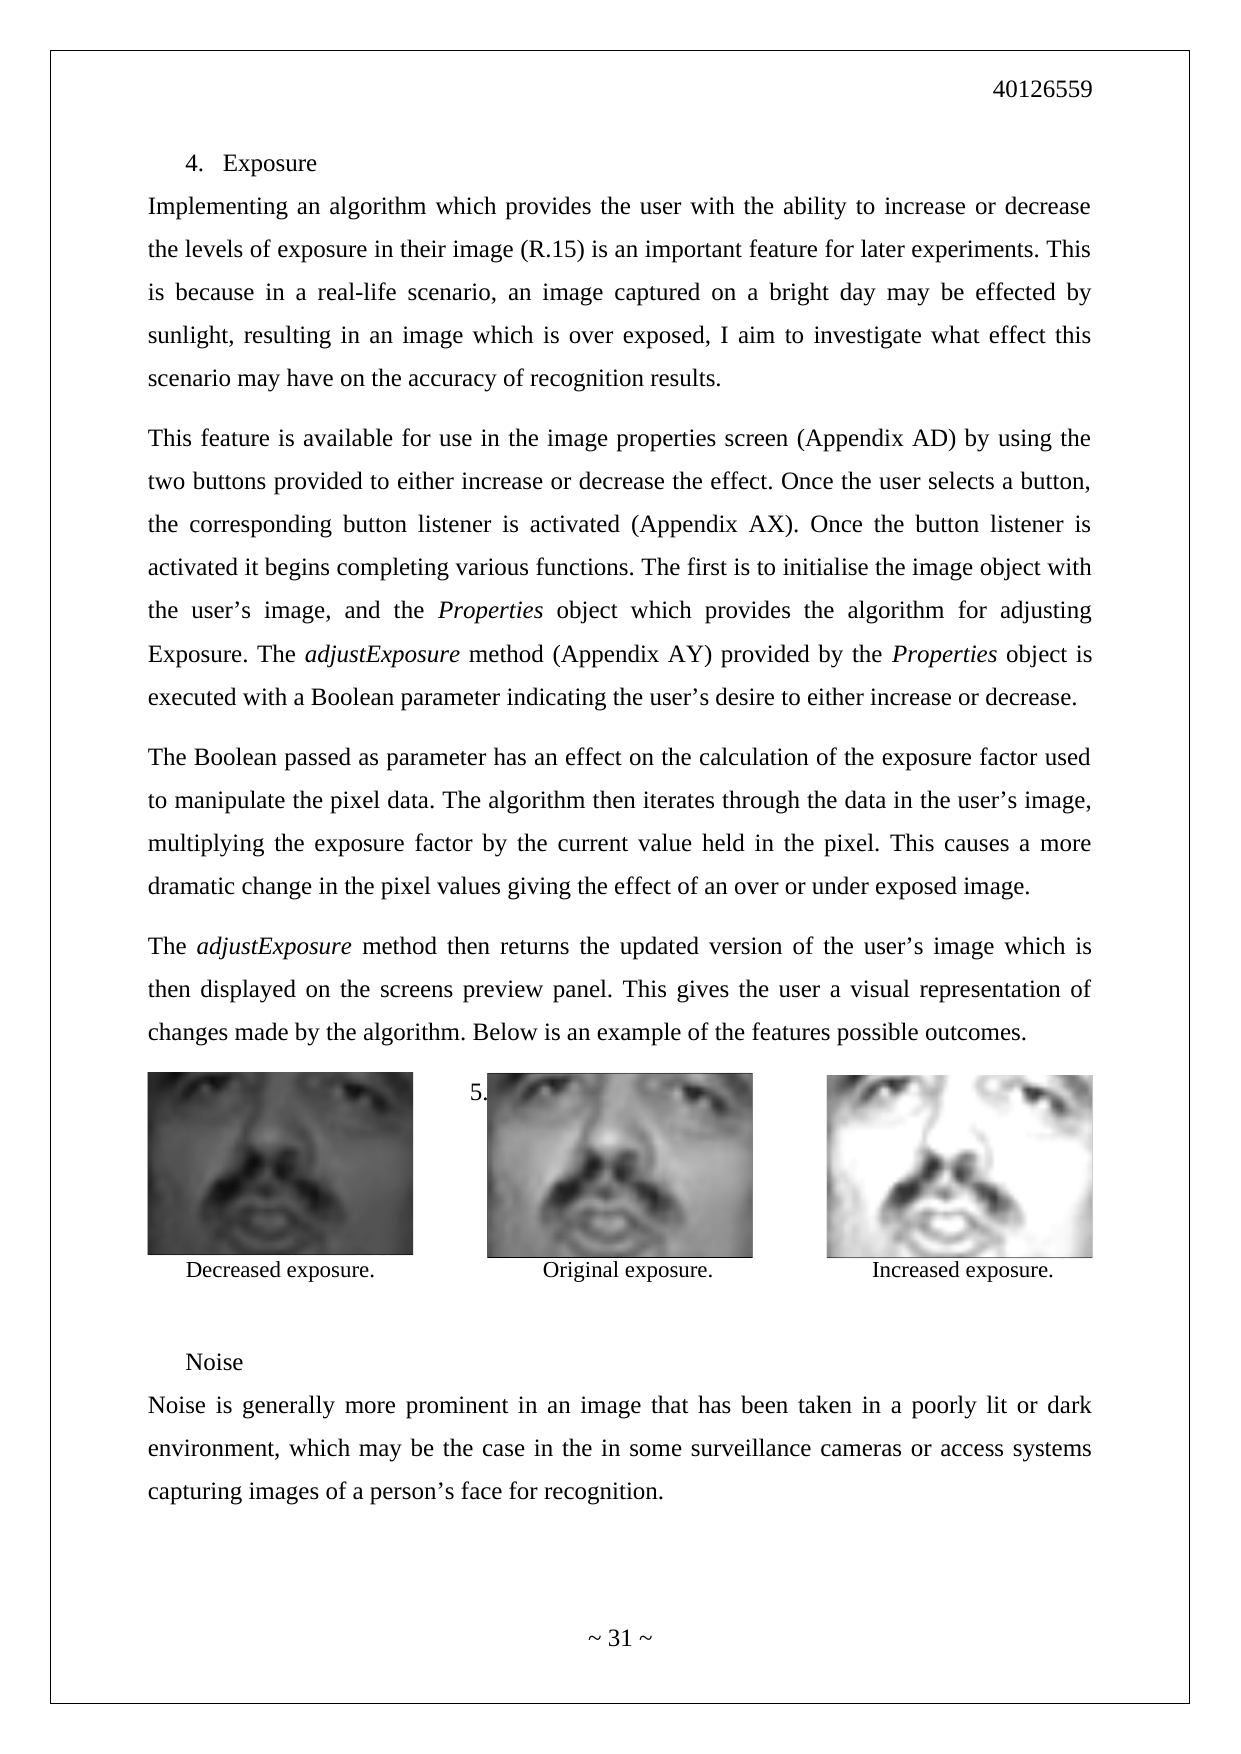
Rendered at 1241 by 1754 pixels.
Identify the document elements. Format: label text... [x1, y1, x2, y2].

picture [487, 1072, 753, 1258]
text The Boolean passed as parameter has an effect on the calculation of the exposure factor used to manipulate the pixel data. The algorithm then iterates through the data in the user’s image, multiplying the exposure factor by the current value held in the pixel. This causes a more dramatic change in the pixel values giving the effect of an over or under exposed image. [148, 742, 1093, 900]
text Implementing an algorithm which provides the user with the ability to increase or decrease the levels of exposure in their image (R.15) is an important feature for later experiments. This is because in a real-life scenario, an image captured on a bright day may be effected by sunlight, resulting in an image which is over exposed, I aim to investigate what effect this scenario may have on the accuracy of recognition results. [148, 191, 1093, 392]
text Noise is generally more prominent in an image that has been taken in a poorly lit or dark environment, which may be the case in the in some surveillance cameras or access systems capturing images of a person’s face for recognition. [148, 1390, 1093, 1505]
text This feature is available for use in the image properties screen (Appendix AD) by using the two buttons provided to either increase or decrease the effect. Once the user selects a button, the corresponding button listener is activated (Appendix AX). Once the button listener is activated it begins completing various functions. The first is to initialise the image object with the user’s image, and the Properties object which provides the algorithm for adjusting Exposure. The adjustExposure method (Appendix AY) provided by the Properties object is executed with a Boolean parameter indicating the user’s desire to either increase or decrease. [148, 423, 1093, 711]
text The adjustExposure method then returns the updated version of the user’s image which is then displayed on the screens preview panel. This gives the user a visual representation of changes made by the algorithm. Below is an example of the features possible outcomes. [148, 931, 1093, 1046]
picture [147, 1072, 414, 1256]
list Exposure [185, 148, 1093, 176]
picture [826, 1075, 1093, 1259]
